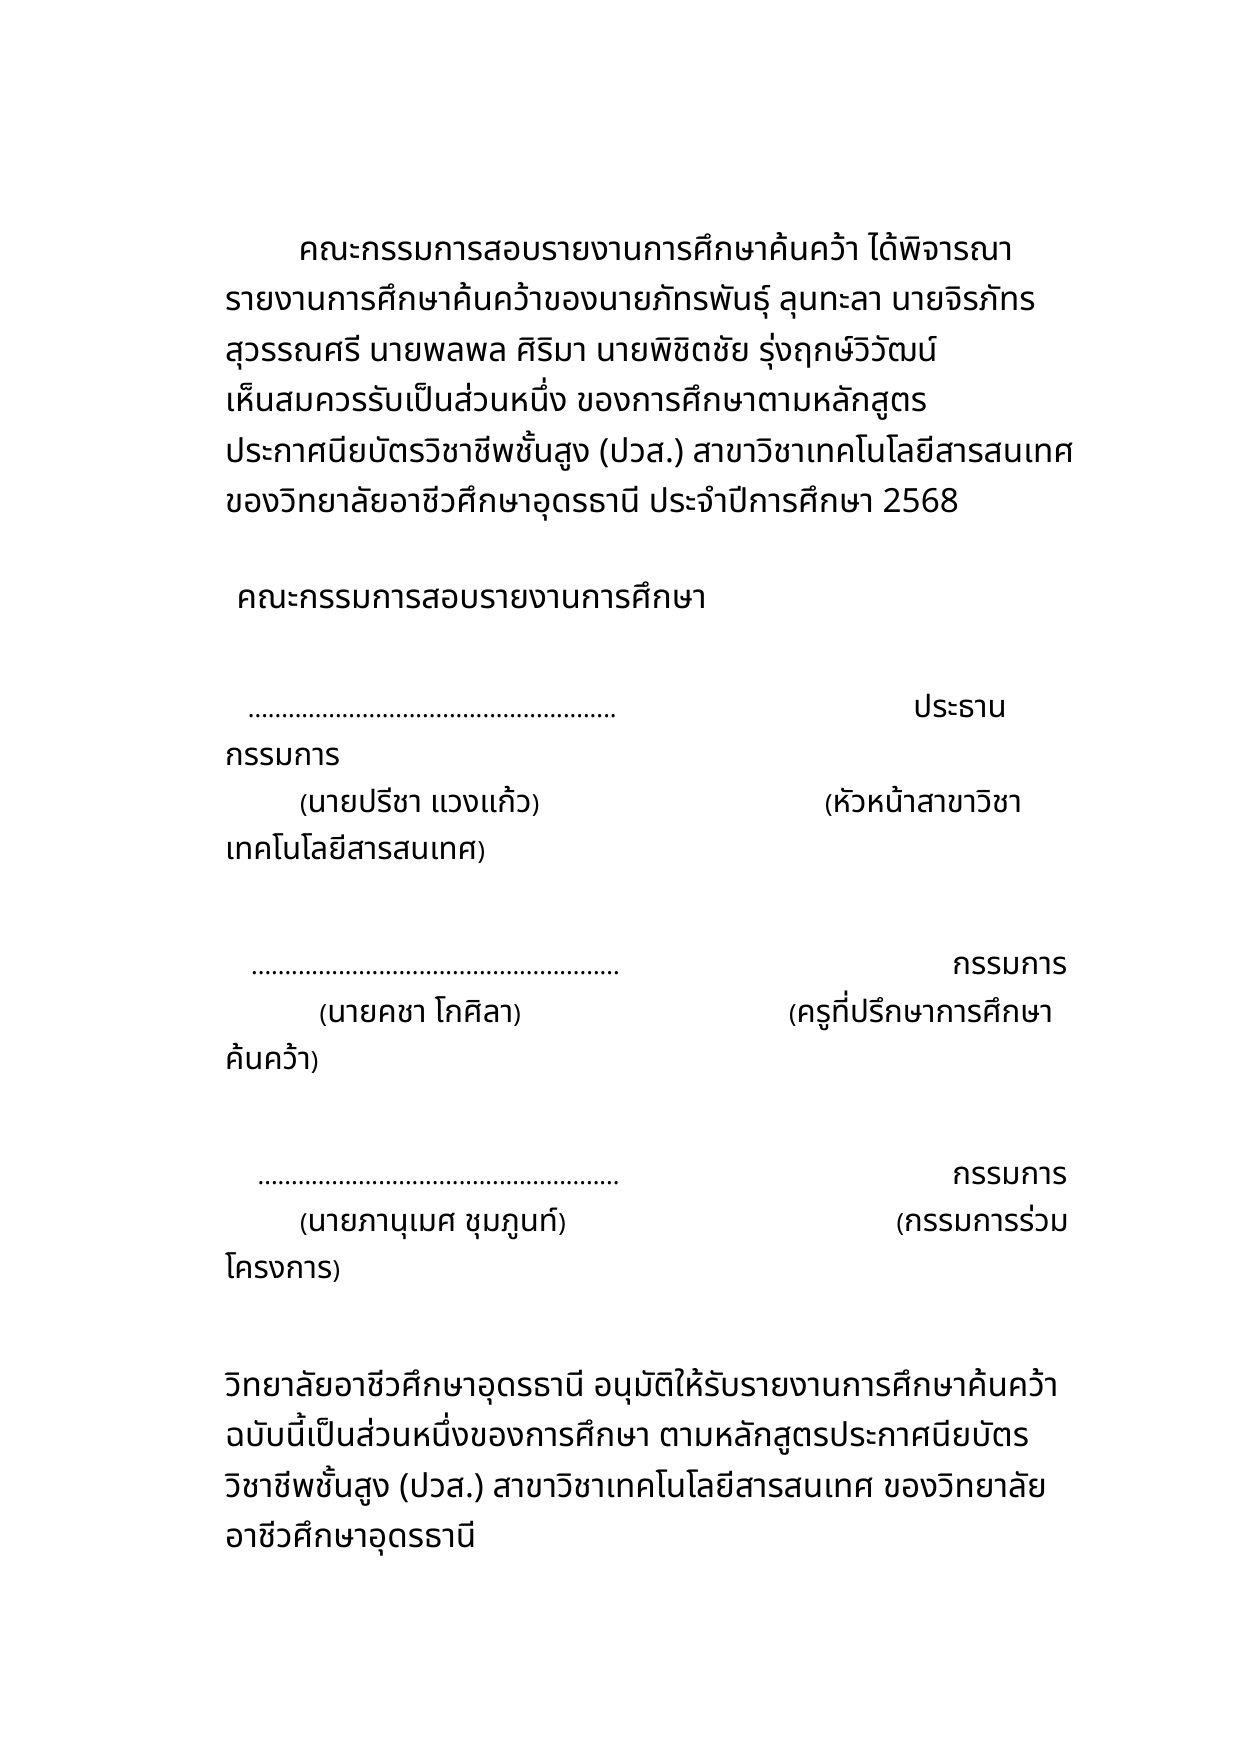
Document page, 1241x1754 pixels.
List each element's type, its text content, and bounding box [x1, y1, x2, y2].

text (นายภานุเมศ ชุมภูนท์) (กรรมการร่วมโครงการ) [225, 1198, 1090, 1293]
text คณะกรรมการสอบรายงานการศึกษาค้นคว้า ได้พิจารณารายงานการศึกษาค้นคว้าของนายภัทรพันธุ์ ลุนทะลา นายจิรภัทร สุวรรณศรี นายพลพล ศิริมา นายพิชิตชัย รุ่งฤกษ์วิวัฒน์ เห็นสมควรรับเป็นส่วนหนึ่ง ของการศึกษาตามหลักสูตรประกาศนียบัตรวิชาชีพชั้นสูง (ปวส.) สาขาวิชาเทคโนโลยีสารสนเทศ ของวิทยาลัยอาชีวศึกษาอุดรธานี ประจำปีการศึกษา 2568 [225, 225, 1090, 528]
text ....................................................... ประธานกรรมการ [225, 685, 1090, 779]
text ....................................................... กรรมการ [225, 942, 1090, 989]
text (นายปรีชา แวงแก้ว) (หัวหน้าสาขาวิชาเทคโนโลยีสารสนเทศ) [225, 779, 1090, 873]
text (นายคชา โกศิลา) (ครูที่ปรึกษาการศึกษาค้นคว้า) [225, 989, 1090, 1083]
text ...................................................... กรรมการ [225, 1151, 1090, 1198]
text คณะกรรมการสอบรายงานการศึกษา [225, 573, 1090, 624]
text วิทยาลัยอาชีวศึกษาอุดรธานี อนุมัติให้รับรายงานการศึกษาค้นคว้าฉบับนี้เป็นส่วนหนึ่งของการศึกษา ตามหลักสูตรประกาศนียบัตรวิชาชีพชั้นสูง (ปวส.) สาขาวิชาเทคโนโลยีสารสนเทศ ของวิทยาลัยอาชีวศึกษาอุดรธานี [225, 1361, 1090, 1563]
